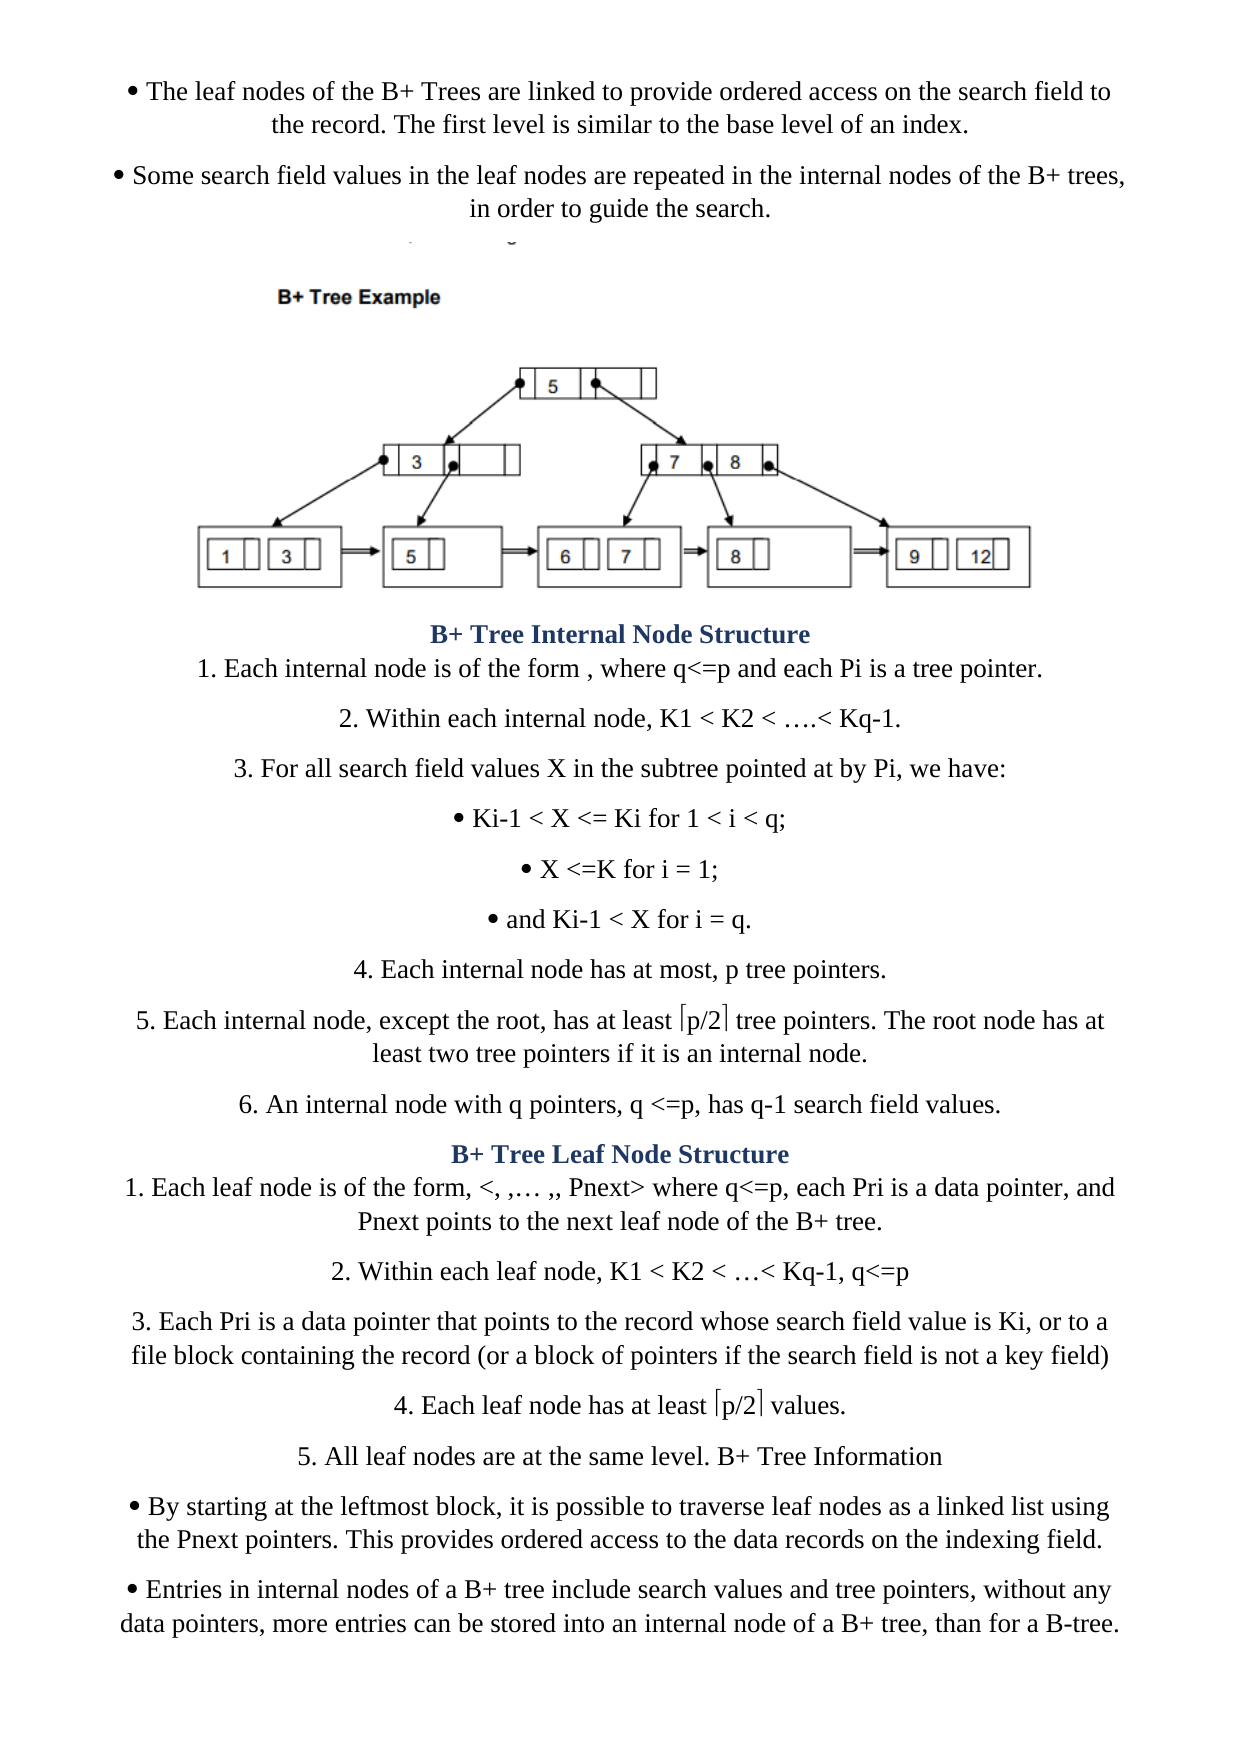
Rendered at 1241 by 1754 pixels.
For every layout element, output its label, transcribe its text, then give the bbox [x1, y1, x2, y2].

text 4. Each leaf node has at least p/2 values. [112, 1389, 1128, 1420]
picture [181, 242, 1060, 600]
text 2. Within each leaf node, K1 < K2 < …< Kq-1, q<=p [112, 1255, 1128, 1286]
text The leaf nodes of the B+ Trees are linked to provide ordered access on the search field to the record. The first level is similar to the base level of an index. [112, 75, 1128, 140]
text and Ki-1 < X for i = q. [112, 903, 1128, 934]
text By starting at the leftmost block, it is possible to traverse leaf nodes as a linked list using the Pnext pointers. This provides ordered access to the data records on the indexing field. [112, 1490, 1128, 1554]
text 4. Each internal node has at most, p tree pointers. [112, 954, 1128, 985]
text 1. Each leaf node is of the form, <, ,… ,, Pnext> where q<=p, each Pri is a data pointer, and Pnext points to the next leaf node of the B+ tree. [112, 1171, 1128, 1236]
text 1. Each internal node is of the form , where q<=p and each Pi is a tree pointer. [112, 652, 1128, 683]
text 3. For all search field values X in the subtree pointed at by Pi, we have: [112, 752, 1128, 783]
text Some search field values in the leaf nodes are repeated in the internal nodes of the B+ trees, in order to guide the search. [112, 159, 1128, 224]
text X <=K for i = 1; [112, 853, 1128, 884]
text 6. An internal node with q pointers, q <=p, has q-1 search field values. [112, 1088, 1128, 1119]
text 5. All leaf nodes are at the same level. B+ Tree Information [112, 1439, 1128, 1471]
subtitle B+ Tree Leaf Node Structure [112, 1138, 1128, 1169]
text Entries in internal nodes of a B+ tree include search values and tree pointers, without any data pointers, more entries can be stored into an internal node of a B+ tree, than for a B-tree. [112, 1574, 1128, 1638]
text 3. Each Pri is a data pointer that points to the record whose search field value is Ki, or to a file block containing the record (or a block of pointers if the search field is not a key field) [112, 1305, 1128, 1370]
subtitle B+ Tree Internal Node Structure [112, 618, 1128, 649]
text 2. Within each internal node, K1 < K2 < ….< Kq-1. [112, 702, 1128, 733]
text Ki-1 < X <= Ki for 1 < i < q; [112, 802, 1128, 834]
text 5. Each internal node, except the root, has at least p/2 tree pointers. The root node has at least two tree pointers if it is an internal node. [112, 1004, 1128, 1069]
